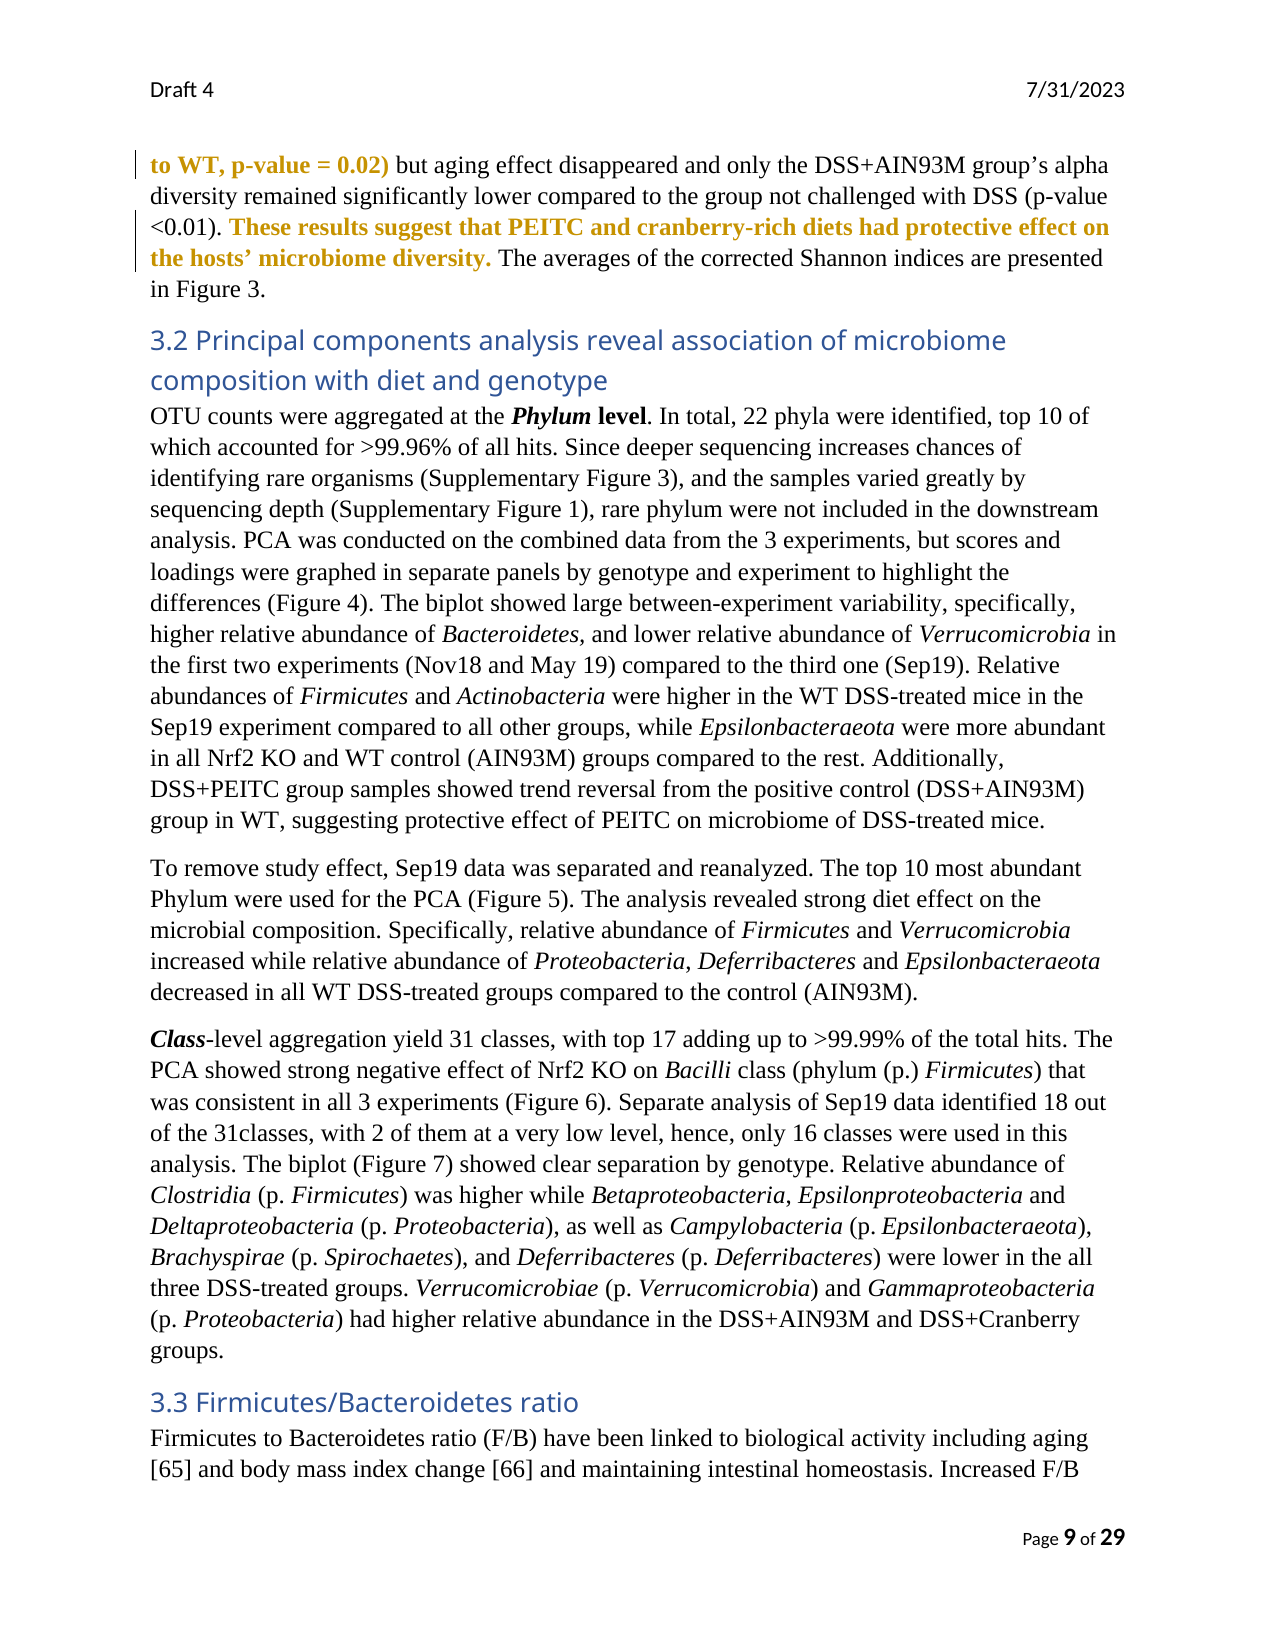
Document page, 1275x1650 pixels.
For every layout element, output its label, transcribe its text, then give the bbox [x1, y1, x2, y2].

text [150, 1423, 1125, 1483]
text Class-level aggregation yield 31 classes, with top 17 adding up to >99.99% of the total hits. The PCA showed strong negative effect of Nrf2 KO on Bacilli class (phylum (p.) Firmicutes) that was consistent in all 3 experiments (Figure 6). Separate analysis of Sep19 data identified 18 out of the 31classes, with 2 of them at a very low level, hence, only 16 classes were used in this analysis. The biplot (Figure 7) showed clear separation by genotype. Relative abundance of Clostridia (p. Firmicutes) was higher while Betaproteobacteria, Epsilonproteobacteria and Deltaproteobacteria (p. Proteobacteria), as well as Campylobacteria (p. Epsilonbacteraeota), Brachyspirae (p. Spirochaetes), and Deferribacteres (p. Deferribacteres) were lower in the all three DSS-treated groups. Verrucomicrobiae (p. Verrucomicrobia) and Gammaproteobacteria (p. Proteobacteria) had higher relative abundance in the DSS+AIN93M and DSS+Cranberry groups. [150, 1024, 1125, 1364]
text OTU counts were aggregated at the Phylum level. In total, 22 phyla were identified, top 10 of which accounted for >99.96% of all hits. Since deeper sequencing increases chances of identifying rare organisms (Supplementary Figure 3), and the samples varied greatly by sequencing depth (Supplementary Figure 1), rare phylum were not included in the downstream analysis. PCA was conducted on the combined data from the 3 experiments, but scores and loadings were graphed in separate panels by genotype and experiment to highlight the differences (Figure 4). The biplot showed large between-experiment variability, specifically, higher relative abundance of Bacteroidetes, and lower relative abundance of Verrucomicrobia in the first two experiments (Nov18 and May 19) compared to the third one (Sep19). Relative abundances of Firmicutes and Actinobacteria were higher in the WT DSS-treated mice in the Sep19 experiment compared to all other groups, while Epsilonbacteraeota were more abundant in all Nrf2 KO and WT control (AIN93M) groups compared to the rest. Additionally, DSS+PEITC group samples showed trend reversal from the positive control (DSS+AIN93M) group in WT, suggesting protective effect of PEITC on microbiome of DSS-treated mice. [150, 401, 1125, 834]
subtitle 3.3 Firmicutes/Bacteroidetes ratio [150, 1383, 1125, 1420]
subtitle 3.2 Principal components analysis reveal association of microbiome composition with diet and genotype [150, 322, 1125, 398]
text To remove study effect, Sep19 data was separated and reanalyzed. The top 10 most abundant Phylum were used for the PCA (Figure 5). The analysis revealed strong diet effect on the microbial composition. Specifically, relative abundance of Firmicutes and Verrucomicrobia increased while relative abundance of Proteobacteria, Deferribacteres and Epsilonbacteraeota decreased in all WT DSS-treated groups compared to the control (AIN93M). [150, 853, 1125, 1006]
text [150, 150, 1125, 303]
